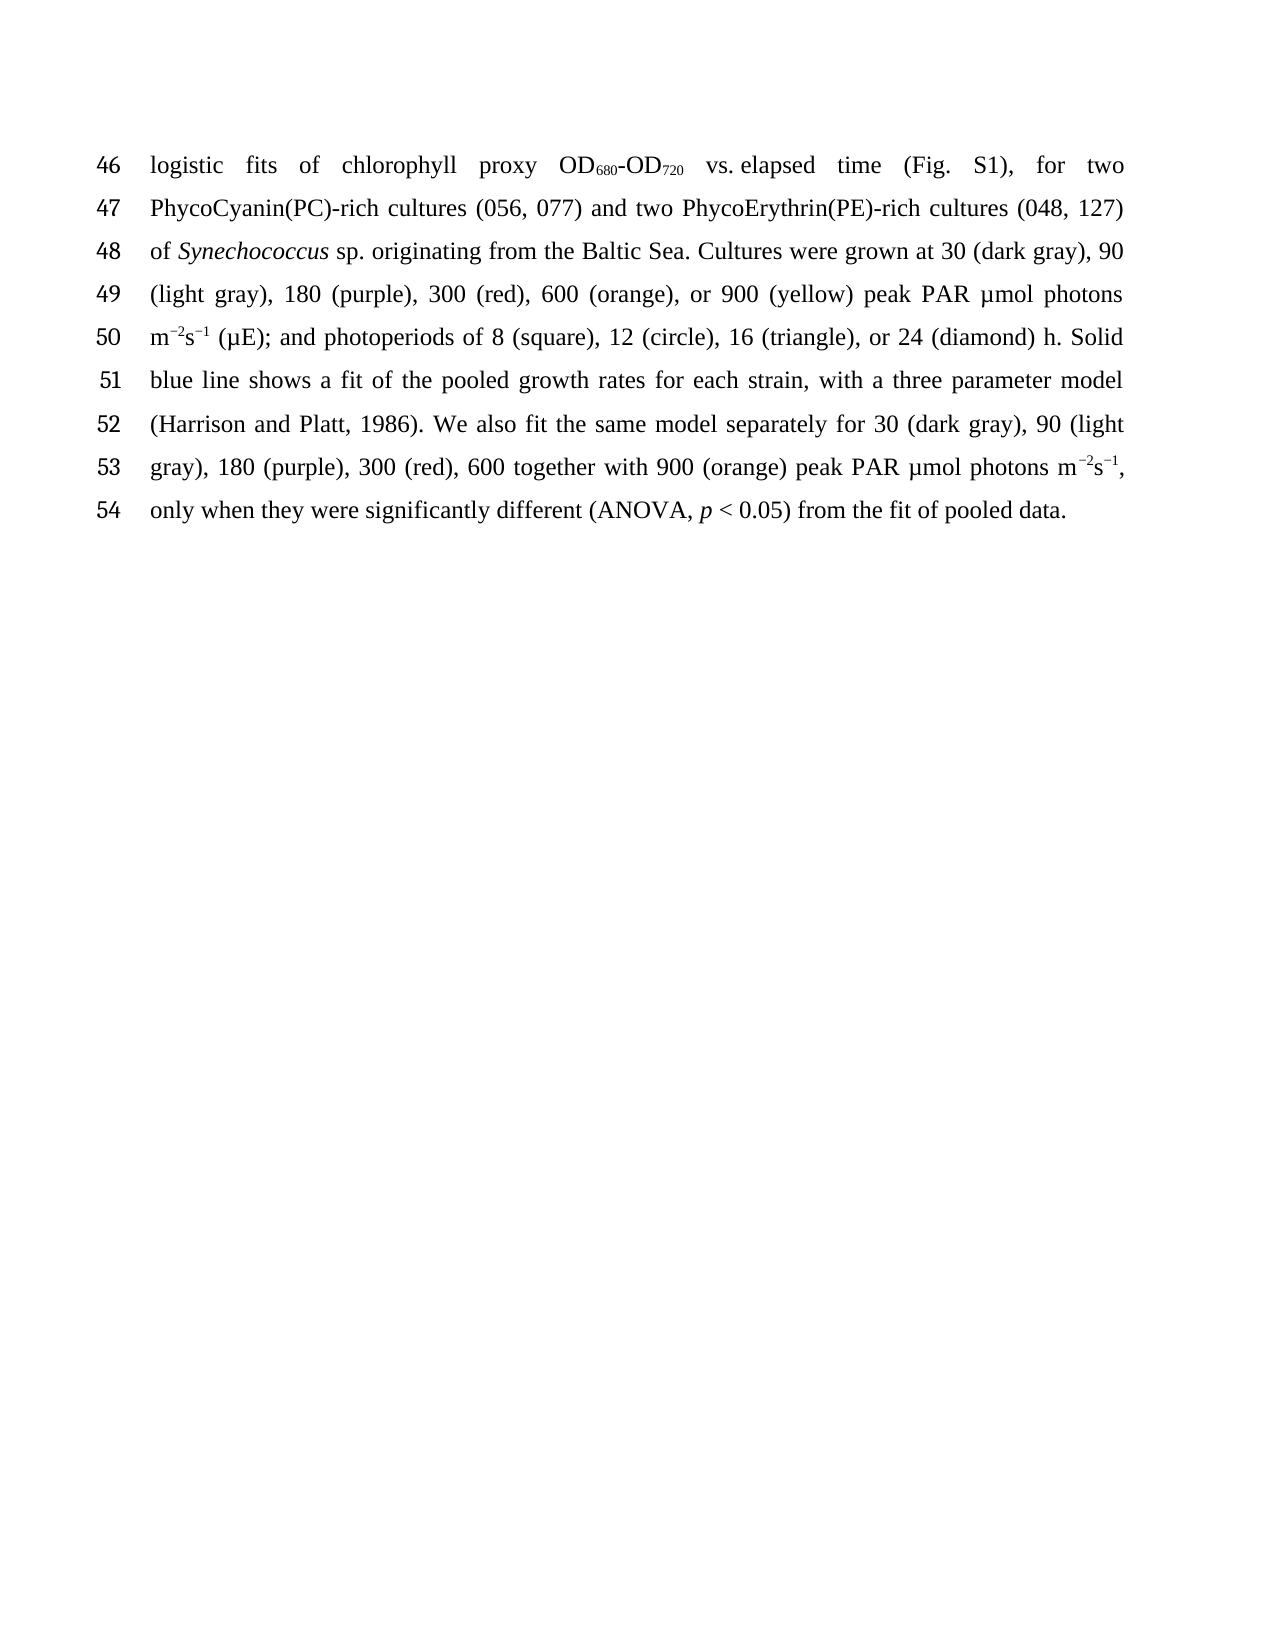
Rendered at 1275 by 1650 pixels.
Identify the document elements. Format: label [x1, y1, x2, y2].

text [150, 150, 1125, 524]
